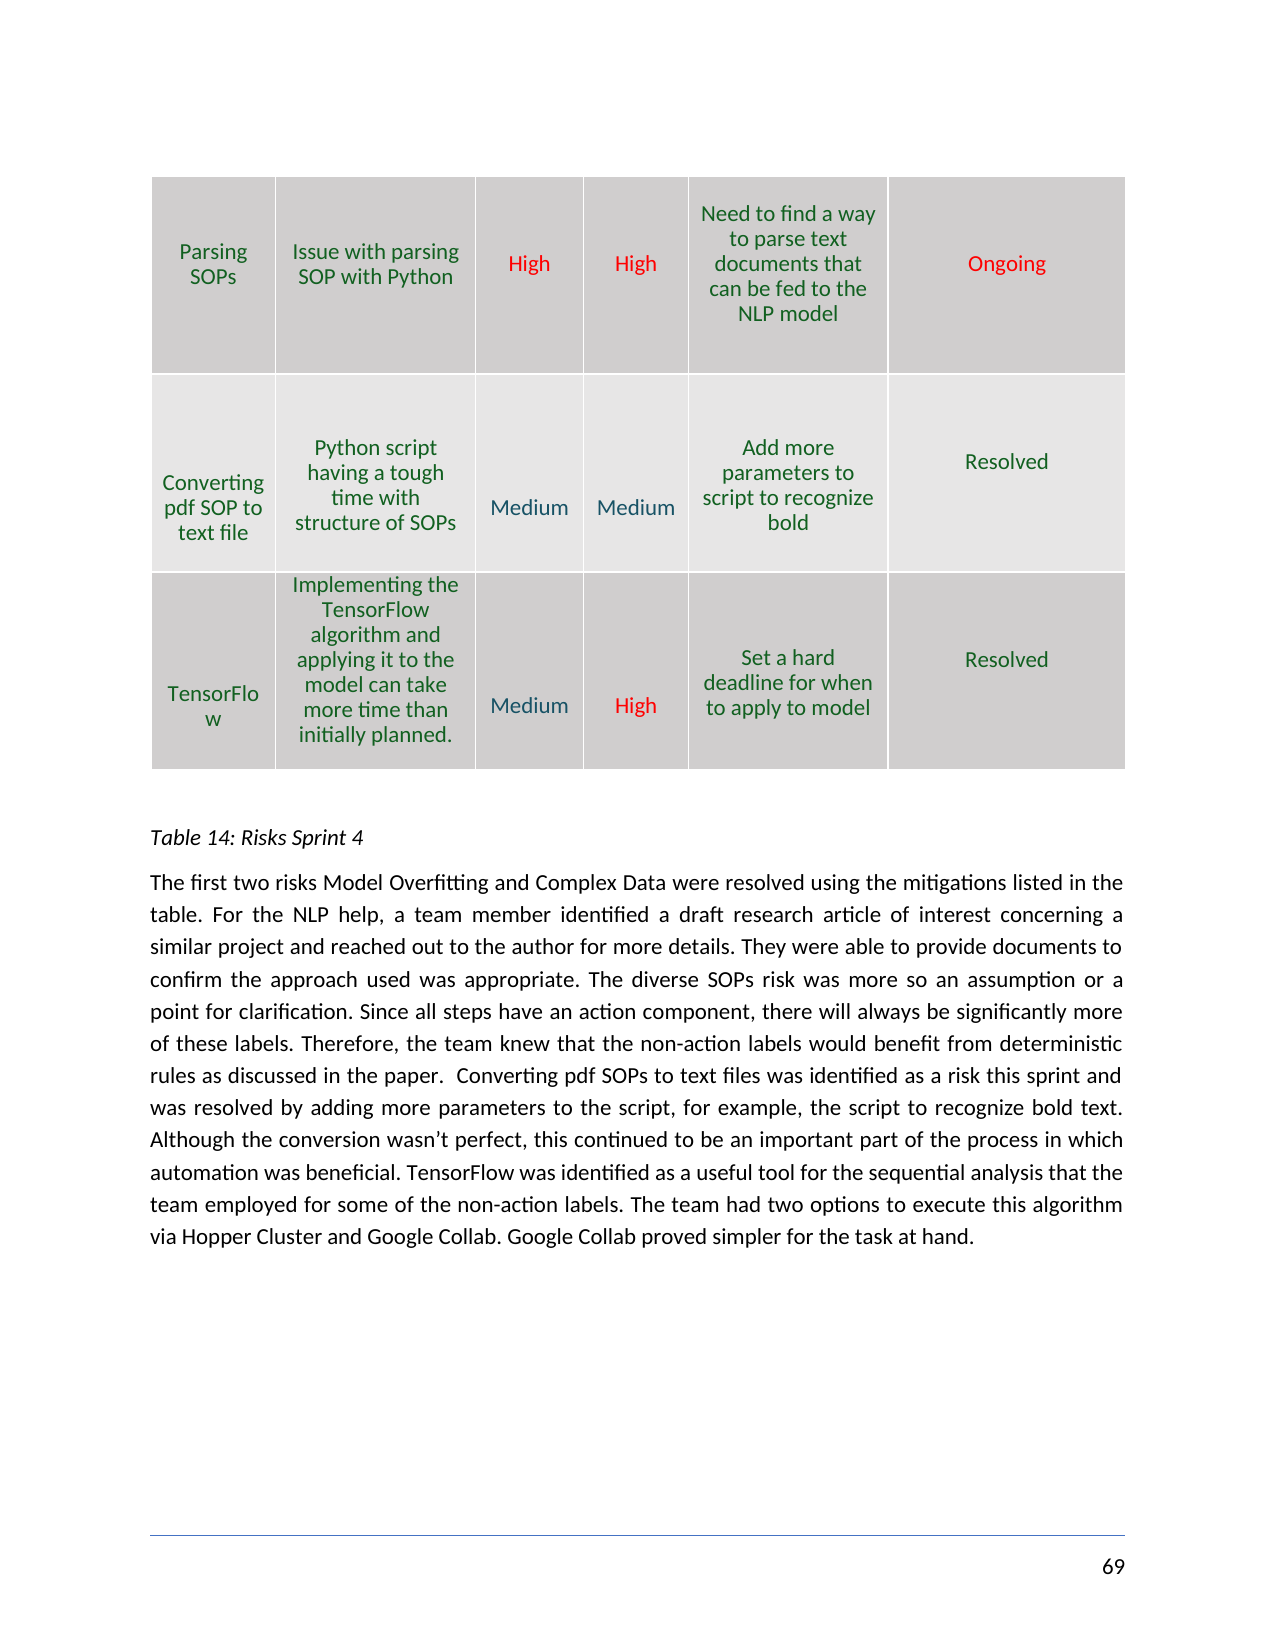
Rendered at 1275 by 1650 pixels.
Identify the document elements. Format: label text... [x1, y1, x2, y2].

table_cell Implementing the TensorFlow algorithm and applying it to the model can take more time than initially planned. [276, 573, 475, 769]
table_cell Converting pdf SOP to text file [152, 375, 275, 571]
table_cell Need to find a way to parse text documents that can be fed to the NLP model [689, 177, 887, 373]
table_cell Add more parameters to script to recognize bold [689, 375, 887, 571]
table_cell High [584, 573, 688, 769]
table_cell Parsing SOPs [152, 177, 275, 373]
text Table 14: Risks Sprint 4 [150, 823, 1125, 851]
table_cell Python script having a tough time with structure of SOPs [276, 375, 475, 571]
table_cell Set a hard deadline for when to apply to model [689, 573, 887, 769]
table_cell High [584, 177, 688, 373]
table_cell Medium [476, 573, 583, 769]
table_cell Ongoing [889, 177, 1125, 373]
table_cell Resolved [889, 573, 1125, 769]
table_cell Issue with parsing SOP with Python [276, 177, 475, 373]
text The first two risks Model Overfitting and Complex Data were resolved using the mitigations listed in the table. For the NLP help, a team member identified a draft research article of interest concerning a similar project and reached out to the author for more details. They were able to provide documents to confirm the approach used was appropriate. The diverse SOPs risk was more so an assumption or a point for clarification. Since all steps have an action component, there will always be significantly more of these labels. Therefore, the team knew that the non-action labels would benefit from deterministic rules as discussed in the paper. Converting pdf SOPs to text files was identified as a risk this sprint and was resolved by adding more parameters to the script, for example, the script to recognize bold text. Although the conversion wasn’t perfect, this continued to be an important part of the process in which automation was beneficial. TensorFlow was identified as a useful tool for the sequential analysis that the team employed for some of the non-action labels. The team had two options to execute this algorithm via Hopper Cluster and Google Collab. Google Collab proved simpler for the task at hand. [150, 868, 1125, 1250]
table_cell Resolved [889, 375, 1125, 571]
table_cell High [476, 177, 583, 373]
table_cell Medium [584, 375, 688, 571]
table_cell Medium [476, 375, 583, 571]
table_cell TensorFlow [152, 573, 275, 769]
